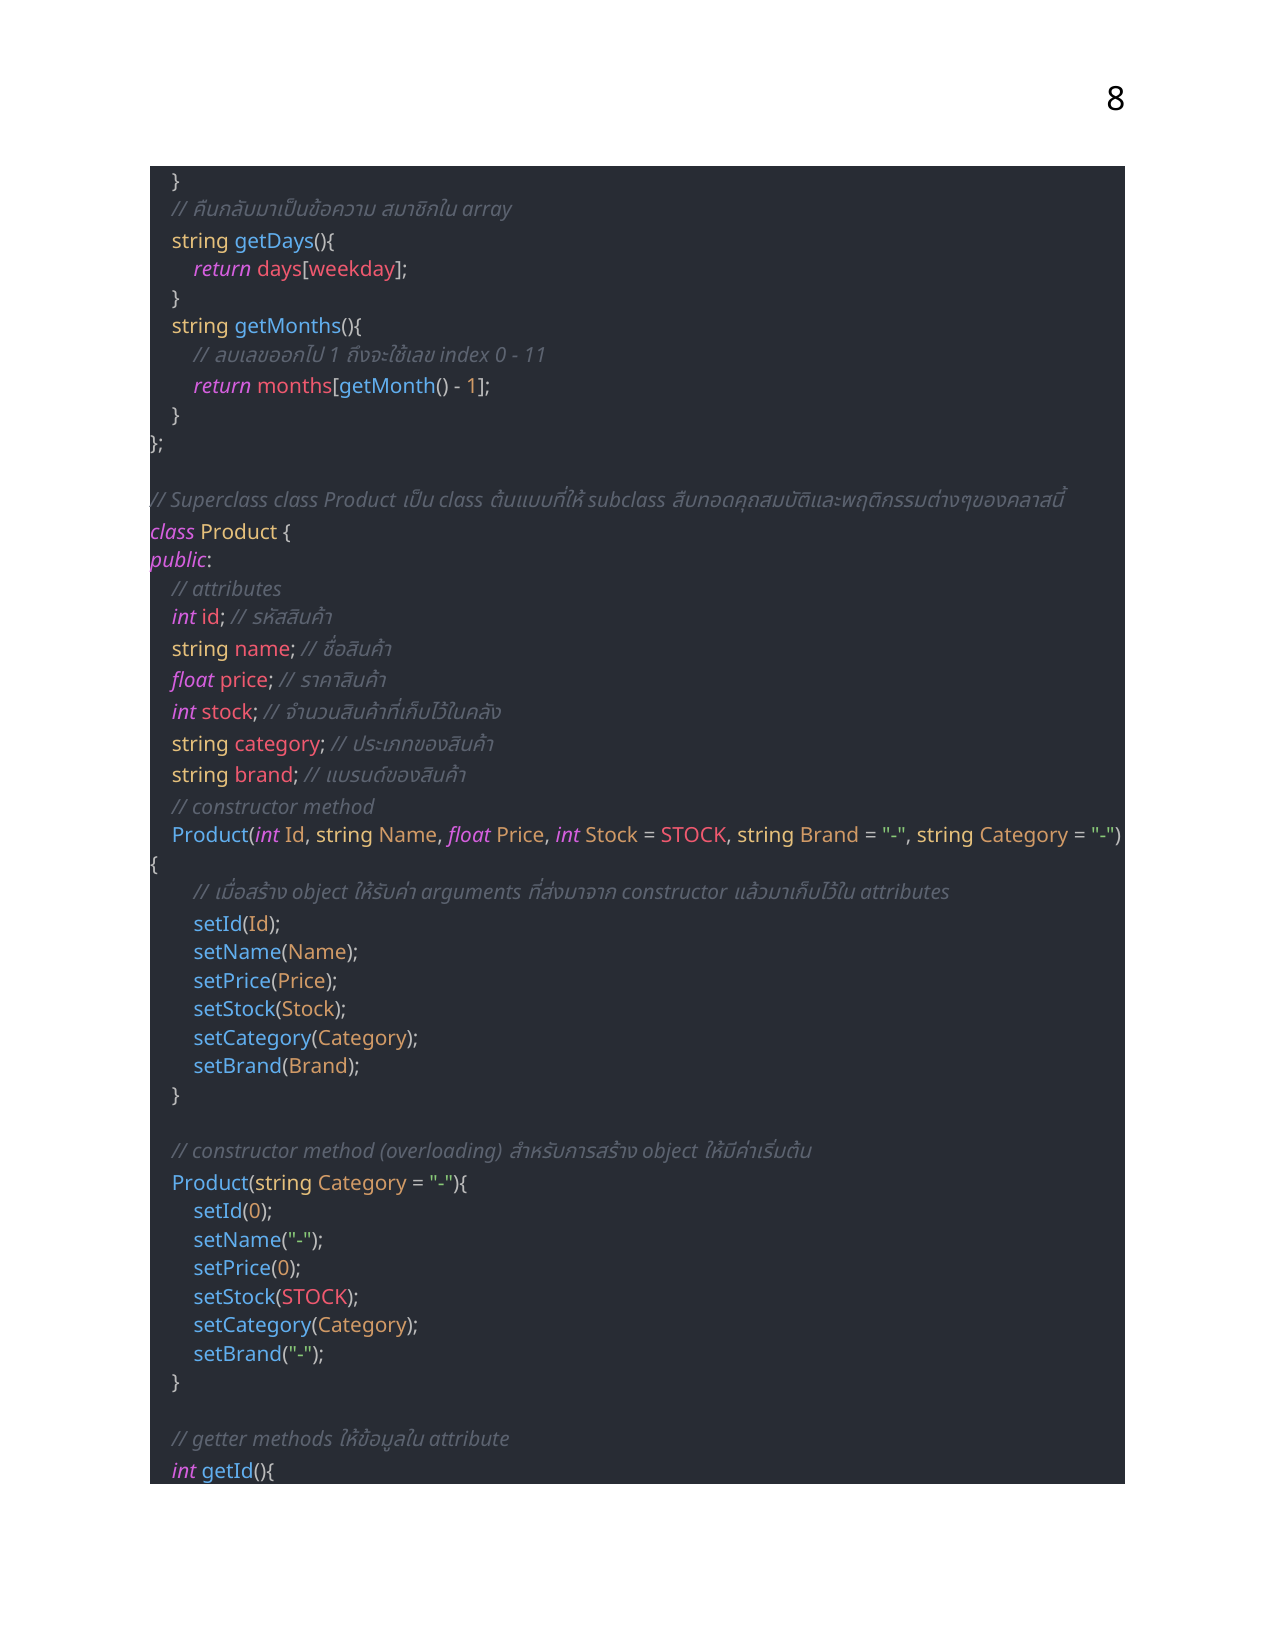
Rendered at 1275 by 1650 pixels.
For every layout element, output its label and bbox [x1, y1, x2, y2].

text [150, 166, 1125, 1484]
